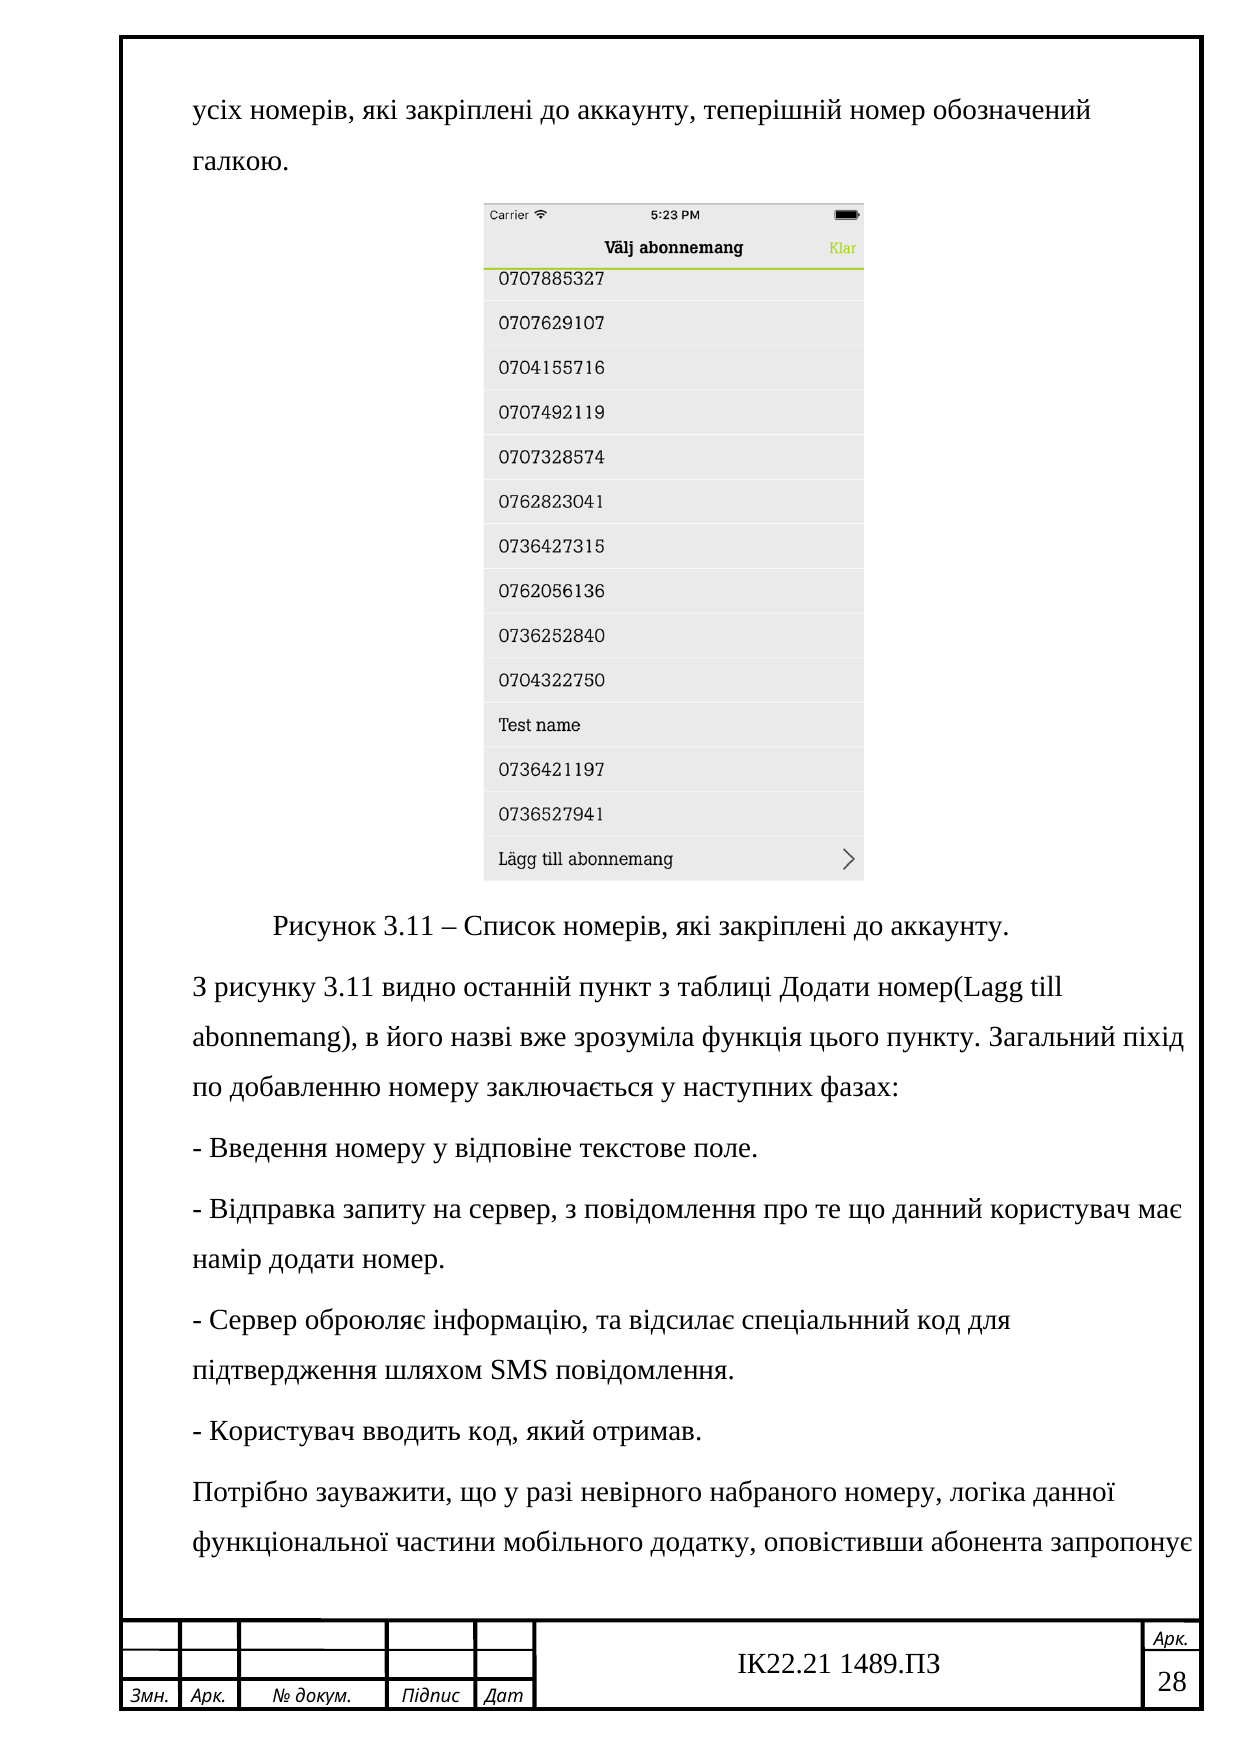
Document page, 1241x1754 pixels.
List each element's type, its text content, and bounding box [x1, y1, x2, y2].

text Рисунок 3.11 – Cписок номерів, які закріплені до аккаунту. [192, 908, 1196, 942]
text - Відправка запиту на сервер, з повідомлення про те що данний користувач має намір додати номер. [192, 1191, 1196, 1275]
text - Введення номеру у відповіне текстове поле. [192, 1130, 1196, 1164]
text - Користувач вводить код, який отримав. [192, 1413, 1196, 1447]
text З рисунку 3.11 видно останній пункт з таблиці Додати номер(Lagg till abonnemang), в його назві вже зрозуміла функція цього пункту. Загальний піхід по добавленню номеру заключається у наступних фазах: [192, 969, 1196, 1103]
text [192, 1474, 1196, 1558]
text - Сервер оброюляє інформацію, та відсилає спеціальнний код для підтвердження шляхом SMS повідомлення. [192, 1302, 1196, 1386]
picture [483, 203, 864, 881]
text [192, 92, 1196, 176]
